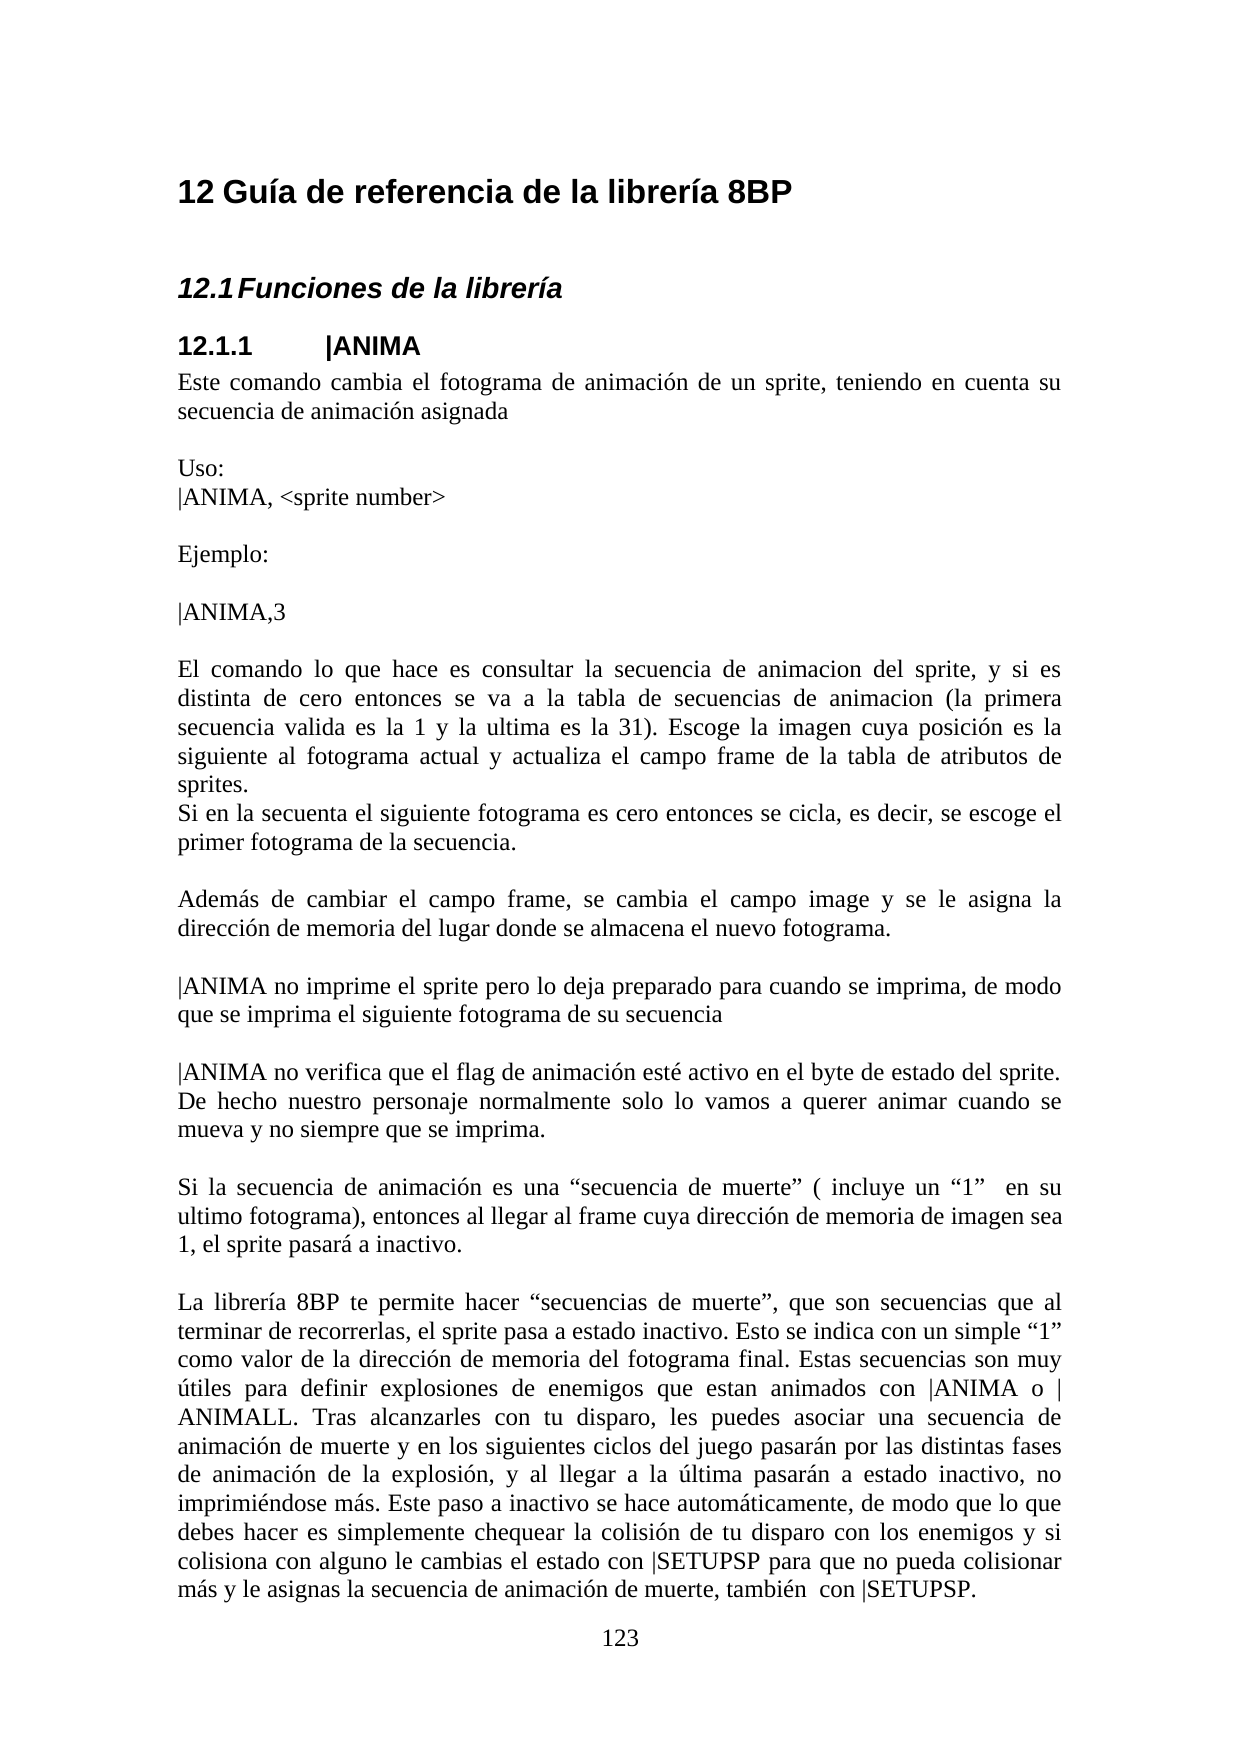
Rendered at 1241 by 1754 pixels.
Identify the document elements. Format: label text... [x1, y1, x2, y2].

text |ANIMA no verifica que el flag de animación esté activo en el byte de estado del sprite. De hecho nuestro personaje normalmente solo lo vamos a querer animar cuando se mueva y no siempre que se imprima. [177, 1057, 1063, 1143]
text El comando lo que hace es consultar la secuencia de animacion del sprite, y si es distinta de cero entonces se va a la tabla de secuencias de animacion (la primera secuencia valida es la 1 y la ultima es la 31). Escoge la imagen cuya posición es la siguiente al fotograma actual y actualiza el campo frame de la tabla de atributos de sprites. [177, 654, 1063, 798]
text |ANIMA, <sprite number> [177, 482, 1063, 511]
text Ejemplo: [177, 539, 1063, 568]
text Si la secuencia de animación es una “secuencia de muerte” ( incluye un “1” en su ultimo fotograma), entonces al llegar al frame cuya dirección de memoria de imagen sea 1, el sprite pasará a inactivo. [177, 1172, 1063, 1258]
text La librería 8BP te permite hacer “secuencias de muerte”, que son secuencias que al terminar de recorrerlas, el sprite pasa a estado inactivo. Esto se indica con un simple “1” como valor de la dirección de memoria del fotograma final. Estas secuencias son muy útiles para definir explosiones de enemigos que estan animados con |ANIMA o |ANIMALL. Tras alcanzarles con tu disparo, les puedes asociar una secuencia de animación de muerte y en los siguientes ciclos del juego pasarán por las distintas fases de animación de la explosión, y al llegar a la última pasarán a estado inactivo, no imprimiéndose más. Este paso a inactivo se hace automáticamente, de modo que lo que debes hacer es simplemente chequear la colisión de tu disparo con los enemigos y si colisiona con alguno le cambias el estado con |SETUPSP para que no pueda colisionar más y le asignas la secuencia de animación de muerte, también con |SETUPSP. [177, 1287, 1063, 1603]
text |ANIMA no imprime el sprite pero lo deja preparado para cuando se imprima, de modo que se imprima el siguiente fotograma de su secuencia [177, 971, 1063, 1028]
text Además de cambiar el campo frame, se cambia el campo image y se le asigna la dirección de memoria del lugar donde se almacena el nuevo fotograma. [177, 884, 1063, 942]
text Si en la secuenta el siguiente fotograma es cero entonces se cicla, es decir, se escoge el primer fotograma de la secuencia. [177, 798, 1063, 856]
subtitle Funciones de la librería [177, 271, 1063, 304]
subtitle |ANIMA [177, 329, 1063, 361]
text Uso: [177, 453, 1063, 482]
text Este comando cambia el fotograma de animación de un sprite, teniendo en cuenta su secuencia de animación asignada [177, 367, 1063, 424]
text |ANIMA,3 [177, 597, 1063, 626]
subtitle Guía de referencia de la librería 8BP [177, 173, 1063, 211]
